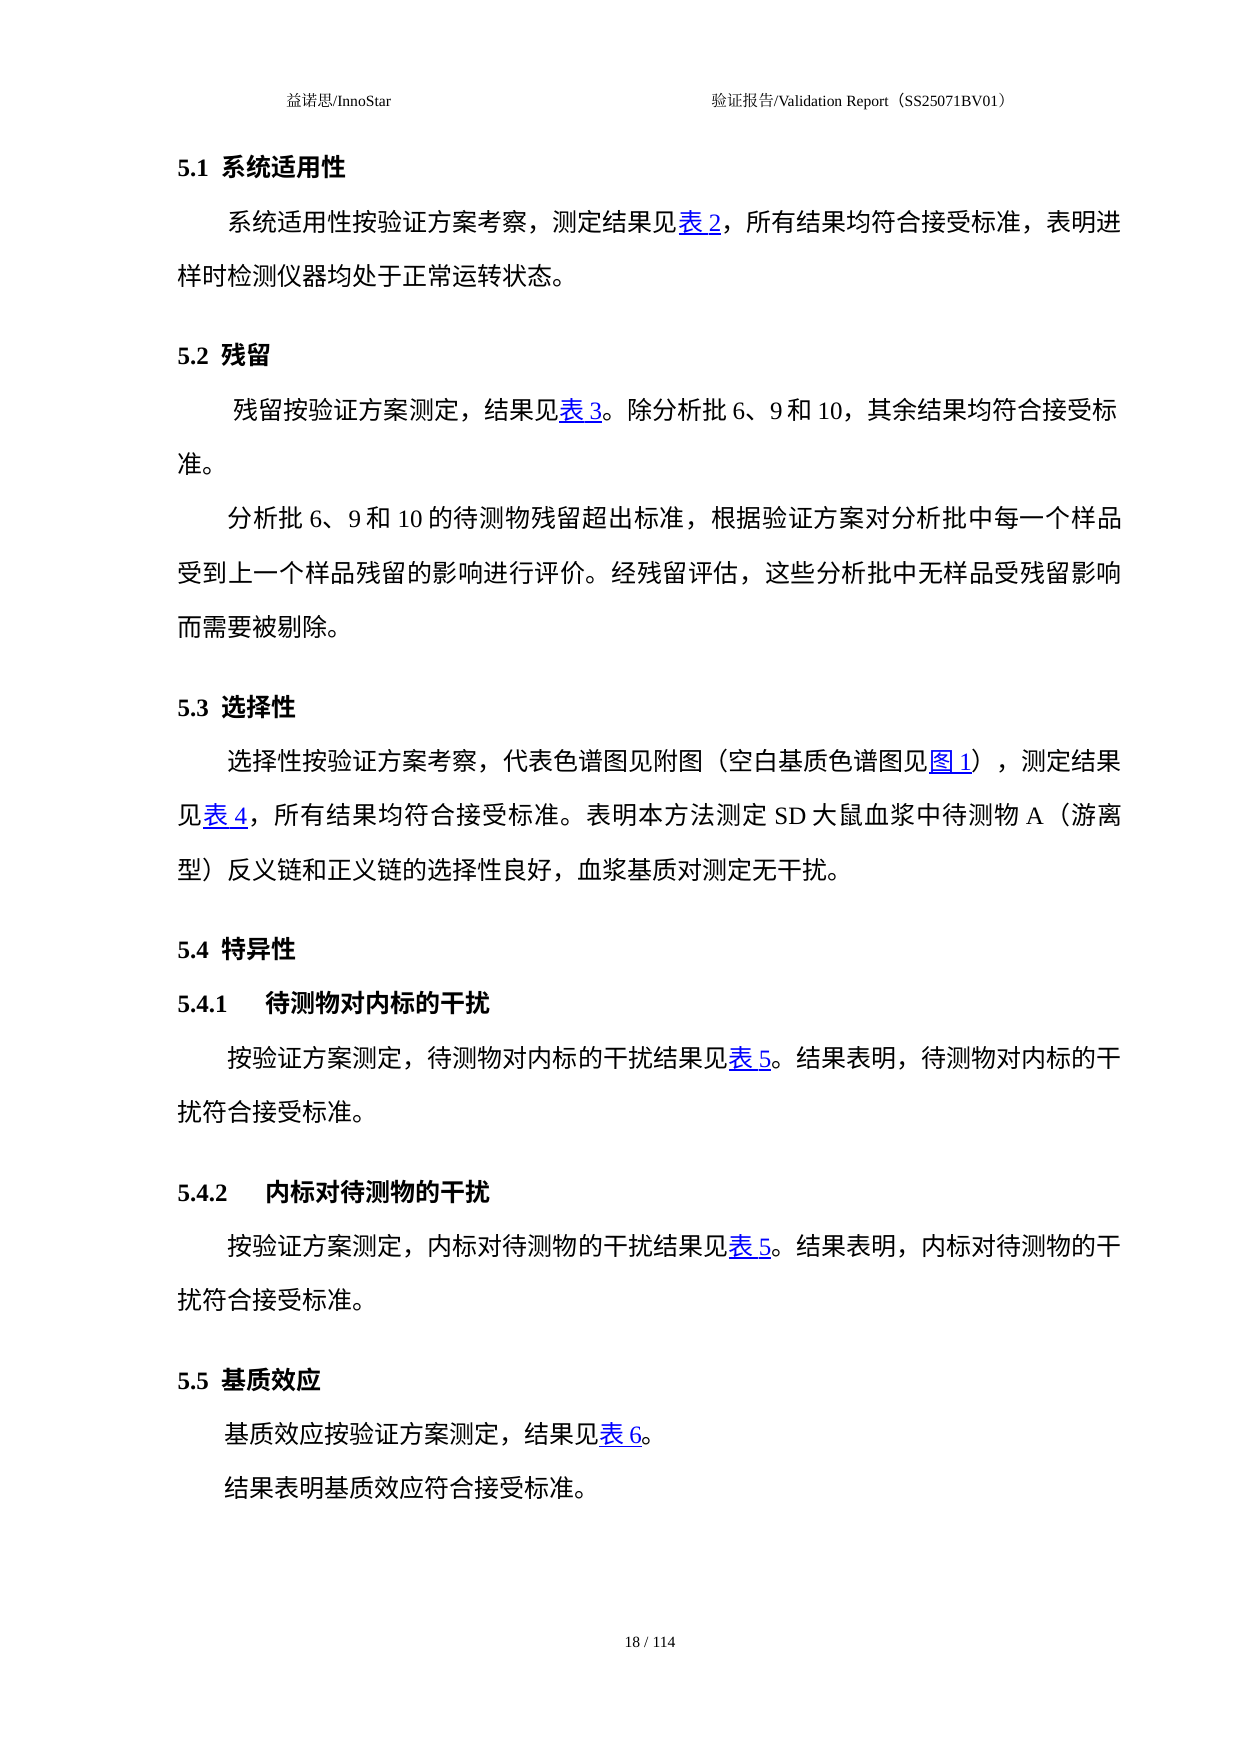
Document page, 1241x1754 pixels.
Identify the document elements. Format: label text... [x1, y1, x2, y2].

subtitle 待测物对内标的干扰 [177, 984, 1122, 1020]
subtitle 内标对待测物的干扰 [177, 1172, 1122, 1208]
subtitle 选择性 [177, 687, 1122, 723]
text 按验证方案测定，待测物对内标的干扰结果见表5。结果表明，待测物对内标的干扰符合接受标准。 [177, 1038, 1122, 1129]
text 系统适用性按验证方案考察，测定结果见表2，所有结果均符合接受标准，表明进样时检测仪器均处于正常运转状态。 [177, 202, 1122, 293]
subtitle 残留 [177, 336, 1122, 372]
text 结果表明基质效应符合接受标准。 [177, 1469, 1119, 1505]
text 分析批6、9和10的待测物残留超出标准，根据验证方案对分析批中每一个样品受到上一个样品残留的影响进行评价。经残留评估，这些分析批中无样品受残留影响而需要被剔除。 [177, 499, 1122, 644]
text 基质效应按验证方案测定，结果见表6。 [177, 1414, 1119, 1451]
text 选择性按验证方案考察，代表色谱图见附图（空白基质色谱图见图1），测定结果见表4，所有结果均符合接受标准。表明本方法测定SD大鼠血浆中待测物A（游离型）反义链和正义链的选择性良好，血浆基质对测定无干扰。 [177, 741, 1122, 886]
text 残留按验证方案测定，结果见表3。除分析批6、9和10，其余结果均符合接受标准。 [177, 390, 1119, 481]
subtitle 特异性 [177, 929, 1122, 966]
text 按验证方案测定，内标对待测物的干扰结果见表5。结果表明，内标对待测物的干扰符合接受标准。 [177, 1226, 1122, 1317]
subtitle 系统适用性 [177, 148, 1122, 184]
subtitle 基质效应 [177, 1360, 1122, 1396]
